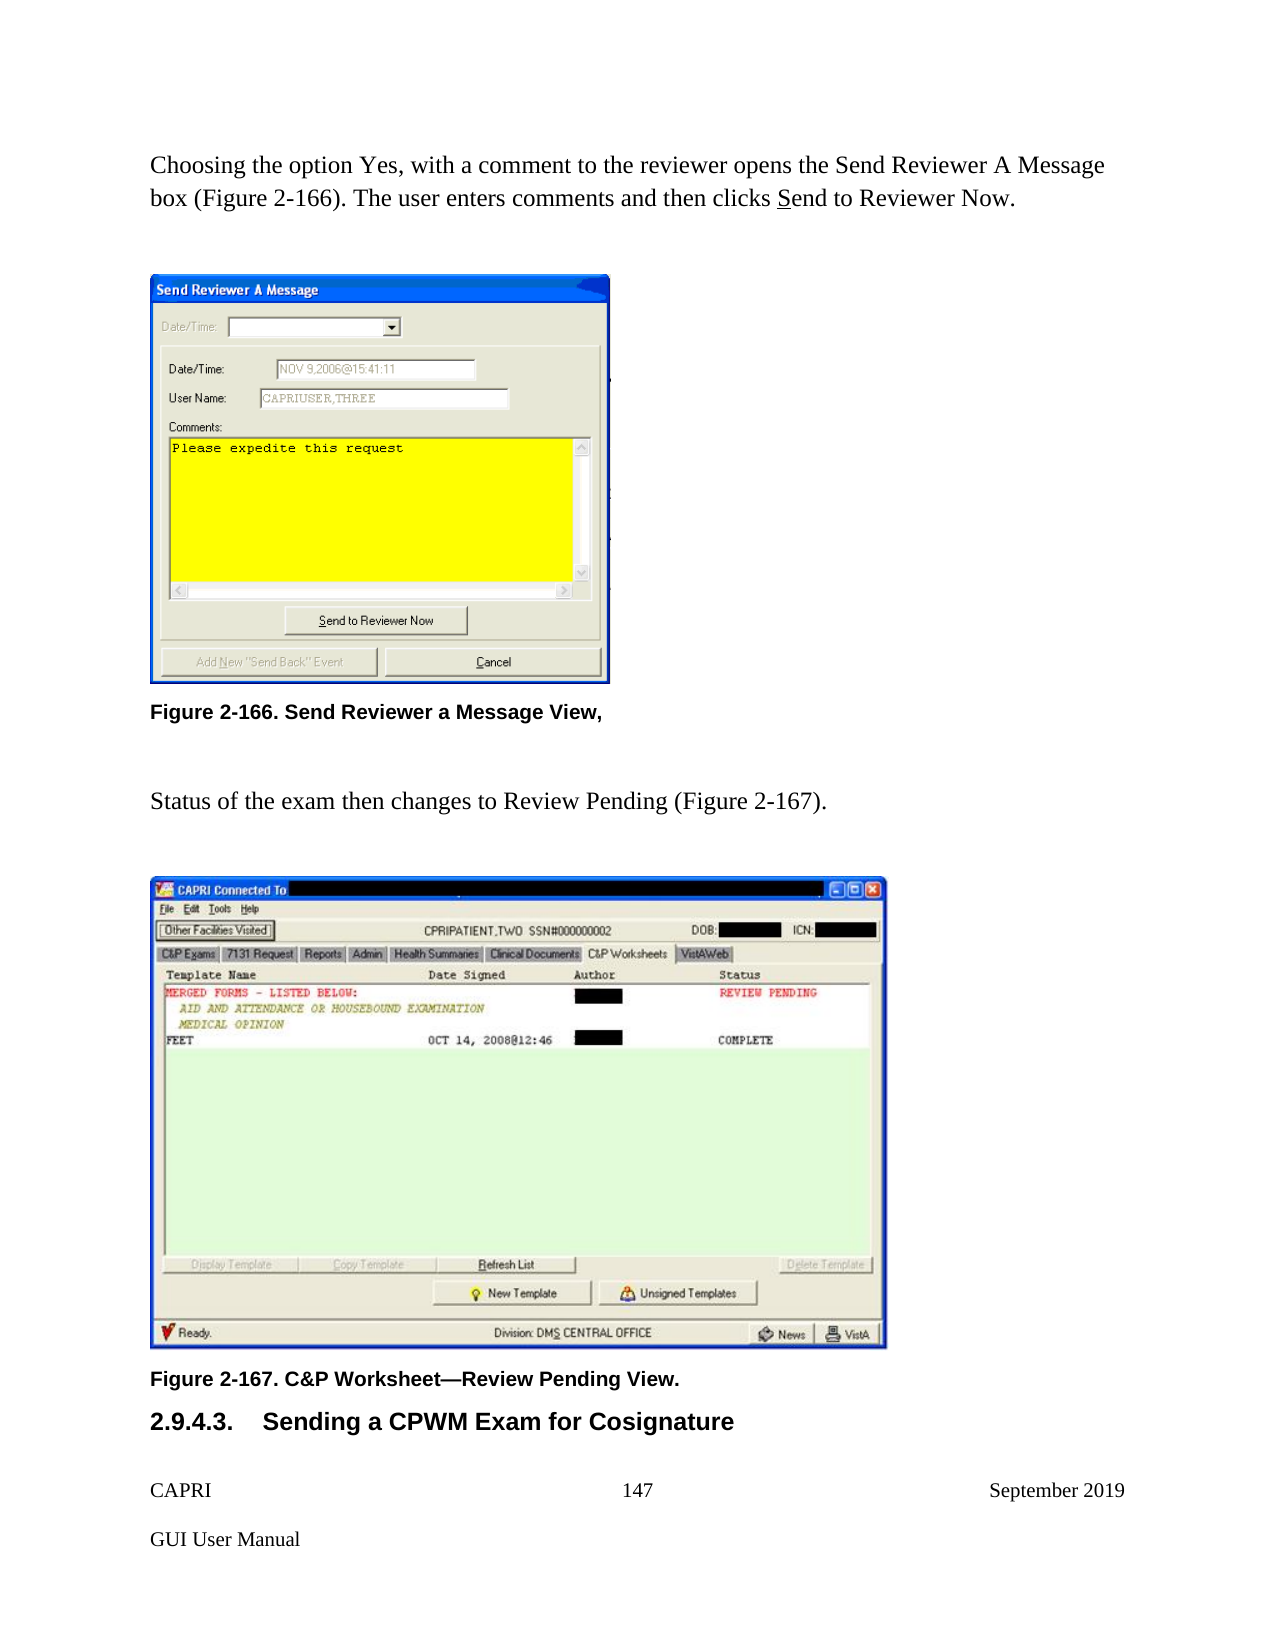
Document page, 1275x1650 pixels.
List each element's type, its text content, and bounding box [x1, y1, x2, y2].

picture [150, 274, 611, 684]
subtitle Sending a CPWM Exam for Cosignature [150, 1407, 1125, 1436]
picture [150, 876, 889, 1351]
